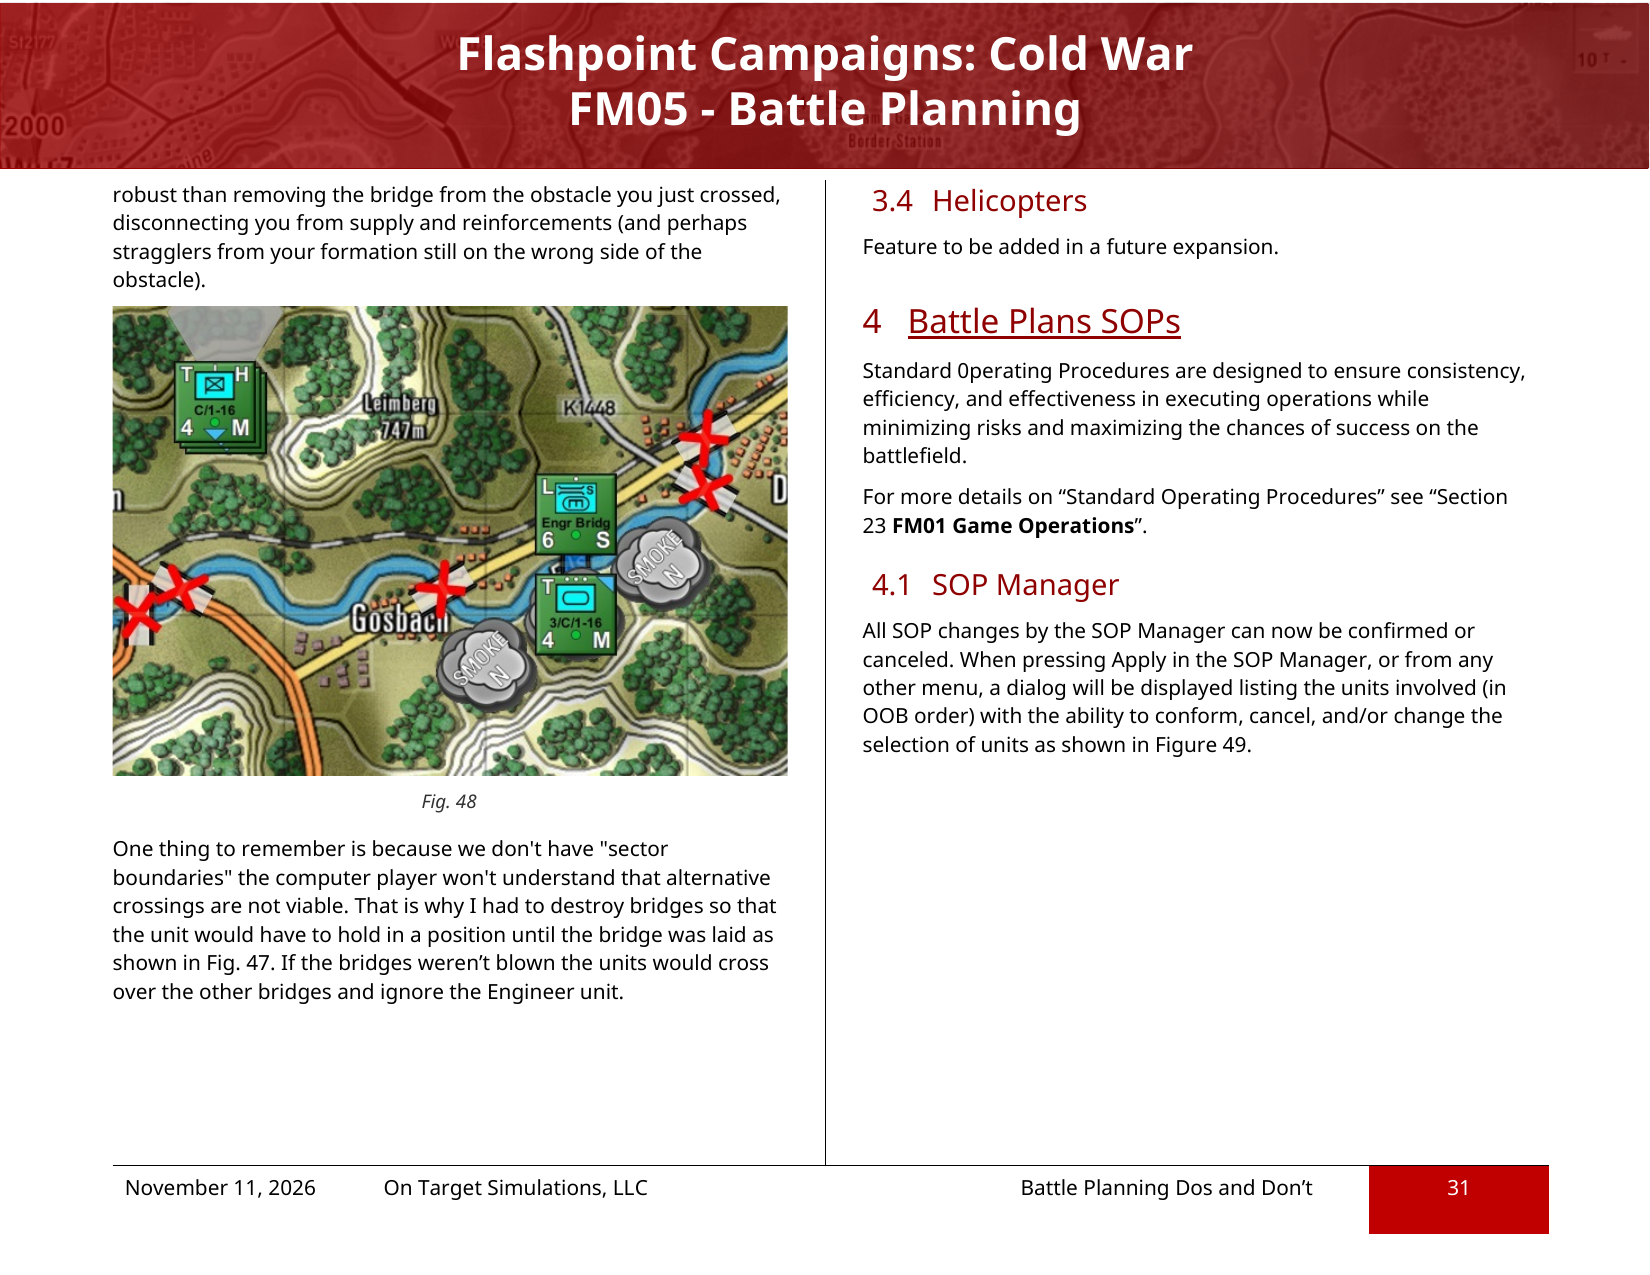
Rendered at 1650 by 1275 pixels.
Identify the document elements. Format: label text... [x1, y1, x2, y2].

text For more details on “Standard Operating Procedures” see “Section 23 FM01 Game Operations”. [862, 482, 1537, 539]
text Feature to be added in a future expansion. [862, 232, 1537, 261]
subtitle SOP Manager [872, 564, 1537, 604]
picture [112, 306, 788, 776]
text One thing to remember is because we don't have "sector boundaries" the computer player won't understand that alternative crossings are not viable. That is why I had to destroy bridges so that the unit would have to hold in a position until the bridge was laid as shown in Fig. 47. If the bridges weren’t blown the units would cross over the other bridges and ignore the Engineer unit. [112, 834, 787, 1005]
text Fig. 48 [112, 788, 787, 814]
subtitle Helicopters [872, 180, 1537, 220]
text All SOP changes by the SOP Manager can now be confirmed or canceled. When pressing Apply in the SOP Manager, or from any other menu, a dialog will be displayed listing the units involved (in OOB order) with the ability to conform, cancel, and/or change the selection of units as shown in Figure 49. [862, 616, 1537, 758]
text Standard 0perating Procedures are designed to ensure consistency, efficiency, and effectiveness in executing operations while minimizing risks and maximizing the chances of success on the battlefield. [862, 356, 1537, 470]
picture [0, 2, 1650, 168]
subtitle Battle Plans SOPs [862, 298, 1537, 343]
